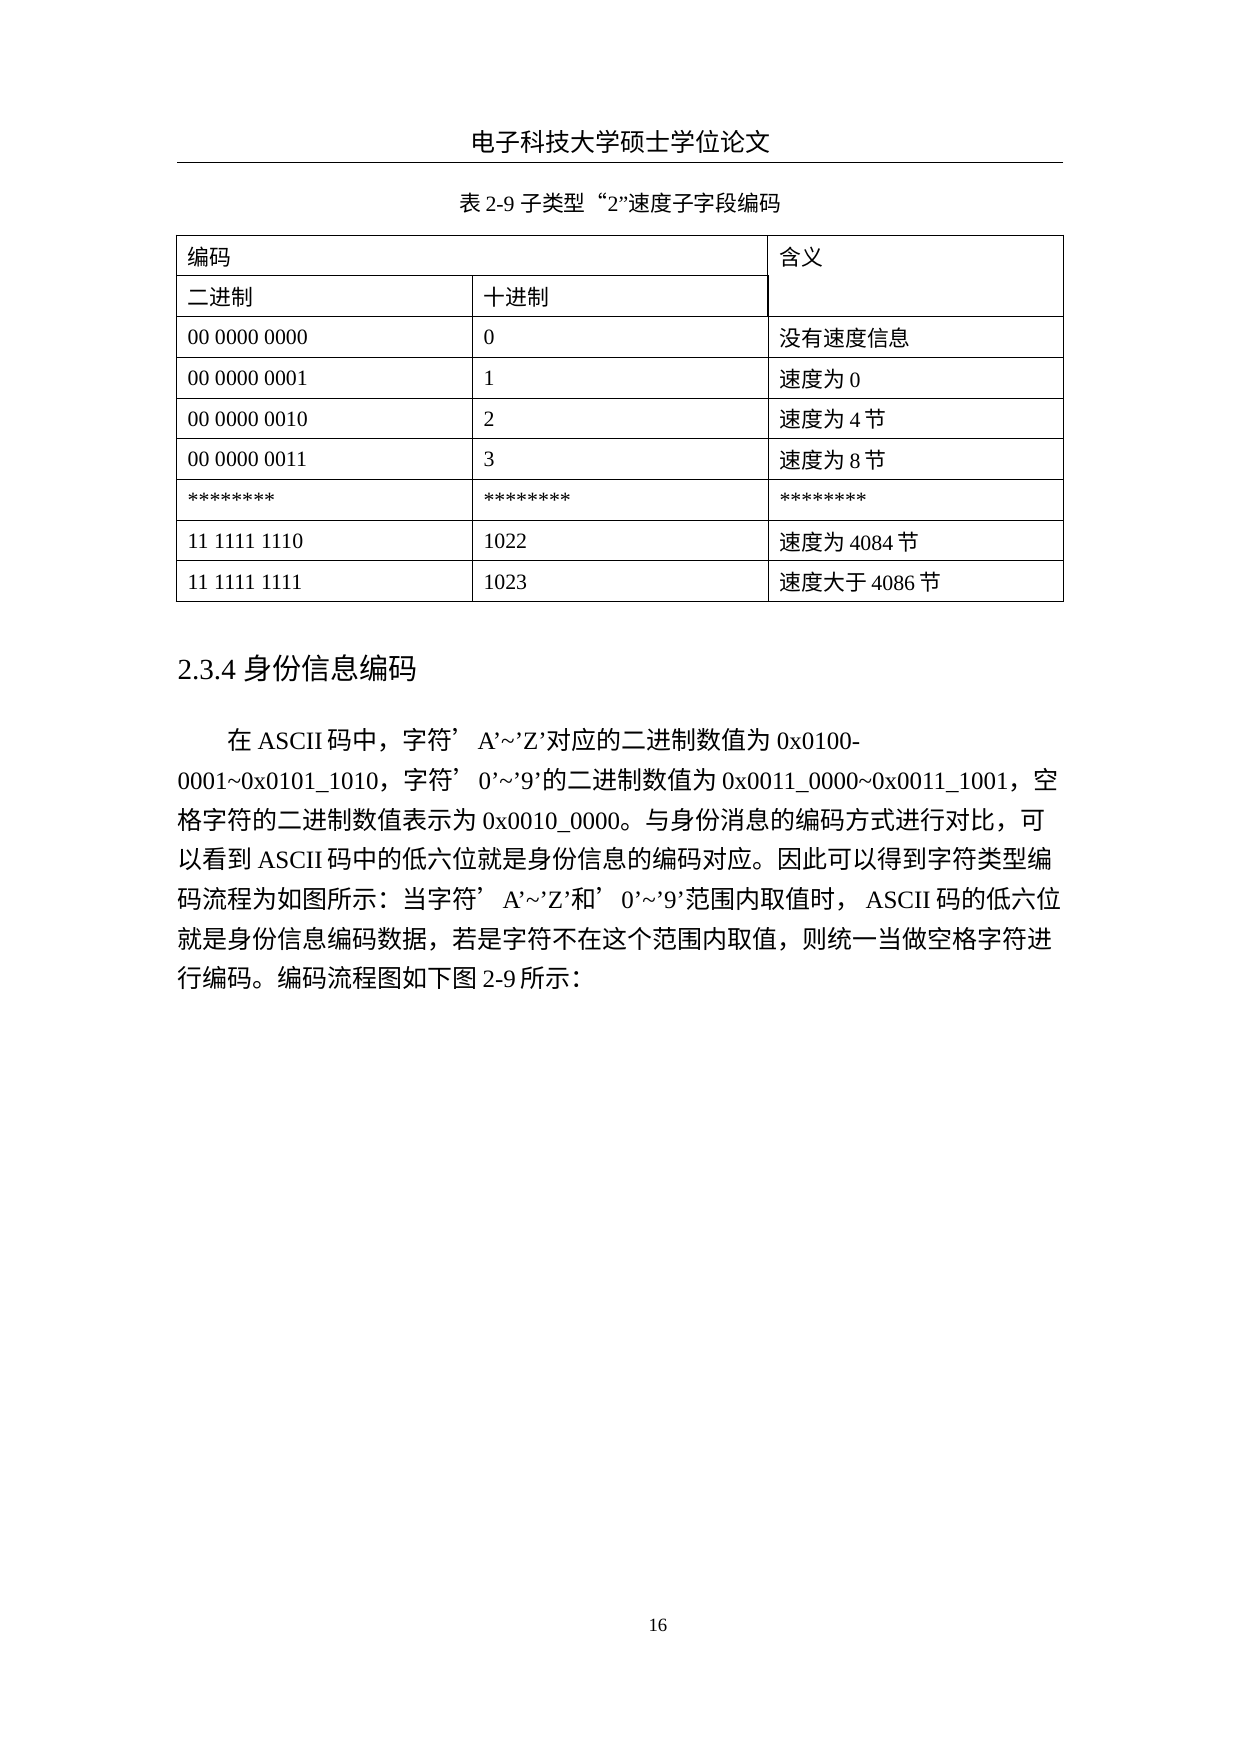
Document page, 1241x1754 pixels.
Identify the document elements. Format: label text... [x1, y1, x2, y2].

table_header 编码 [177, 236, 767, 275]
table_cell 00 0000 0010 [177, 399, 472, 438]
table_cell 1023 [473, 561, 768, 601]
table_header 含义 [768, 236, 1063, 316]
table_cell 速度大于4086节 [769, 561, 1063, 601]
table_cell ******** [769, 480, 1063, 520]
table_cell 速度为0 [769, 358, 1063, 397]
text 2.3.4 身份信息编码 [177, 627, 1063, 707]
table_cell 没有速度信息 [769, 317, 1063, 357]
table_cell 速度为4节 [769, 399, 1063, 438]
text 表2-9 子类型“2”速度子字段编码 [177, 182, 1063, 222]
table_cell 11 1111 1110 [177, 521, 472, 560]
table_cell 速度为4084节 [769, 521, 1063, 560]
table_cell 00 0000 0000 [177, 317, 472, 357]
table_cell 速度为8节 [769, 439, 1063, 479]
table_cell 1022 [473, 521, 768, 560]
table_cell 1 [473, 358, 768, 397]
table_cell 00 0000 0001 [177, 358, 472, 397]
table_cell 二进制 [177, 276, 472, 316]
table_cell ******** [177, 480, 472, 520]
table_cell ******** [473, 480, 768, 520]
table_cell 00 0000 0011 [177, 439, 472, 479]
text 在ASCII码中，字符’A’~’Z’对应的二进制数值为0x0100-0001~0x0101_1010，字符’0’~’9’的二进制数值为0x0011_0000~0x0011_1001，空格字符的二进制数值表示为0x0010_0000。与身份消息的编码方式进行对比，可以看到ASCII码中的低六位就是身份信息的编码对应。因此可以得到字符类型编码流程为如图所示：当字符’A’~’Z’和’0’~’9’范围内取值时， ASCII码的低六位就是身份信息编码数据，若是字符不在这个范围内取值，则统一当做空格字符进行编码。编码流程图如下图2-9所示： [177, 719, 1063, 997]
table_cell 0 [473, 317, 768, 357]
table_cell 3 [473, 439, 768, 479]
table_cell 11 1111 1111 [177, 561, 472, 601]
table_cell 十进制 [473, 276, 767, 316]
table_cell 2 [473, 399, 768, 438]
